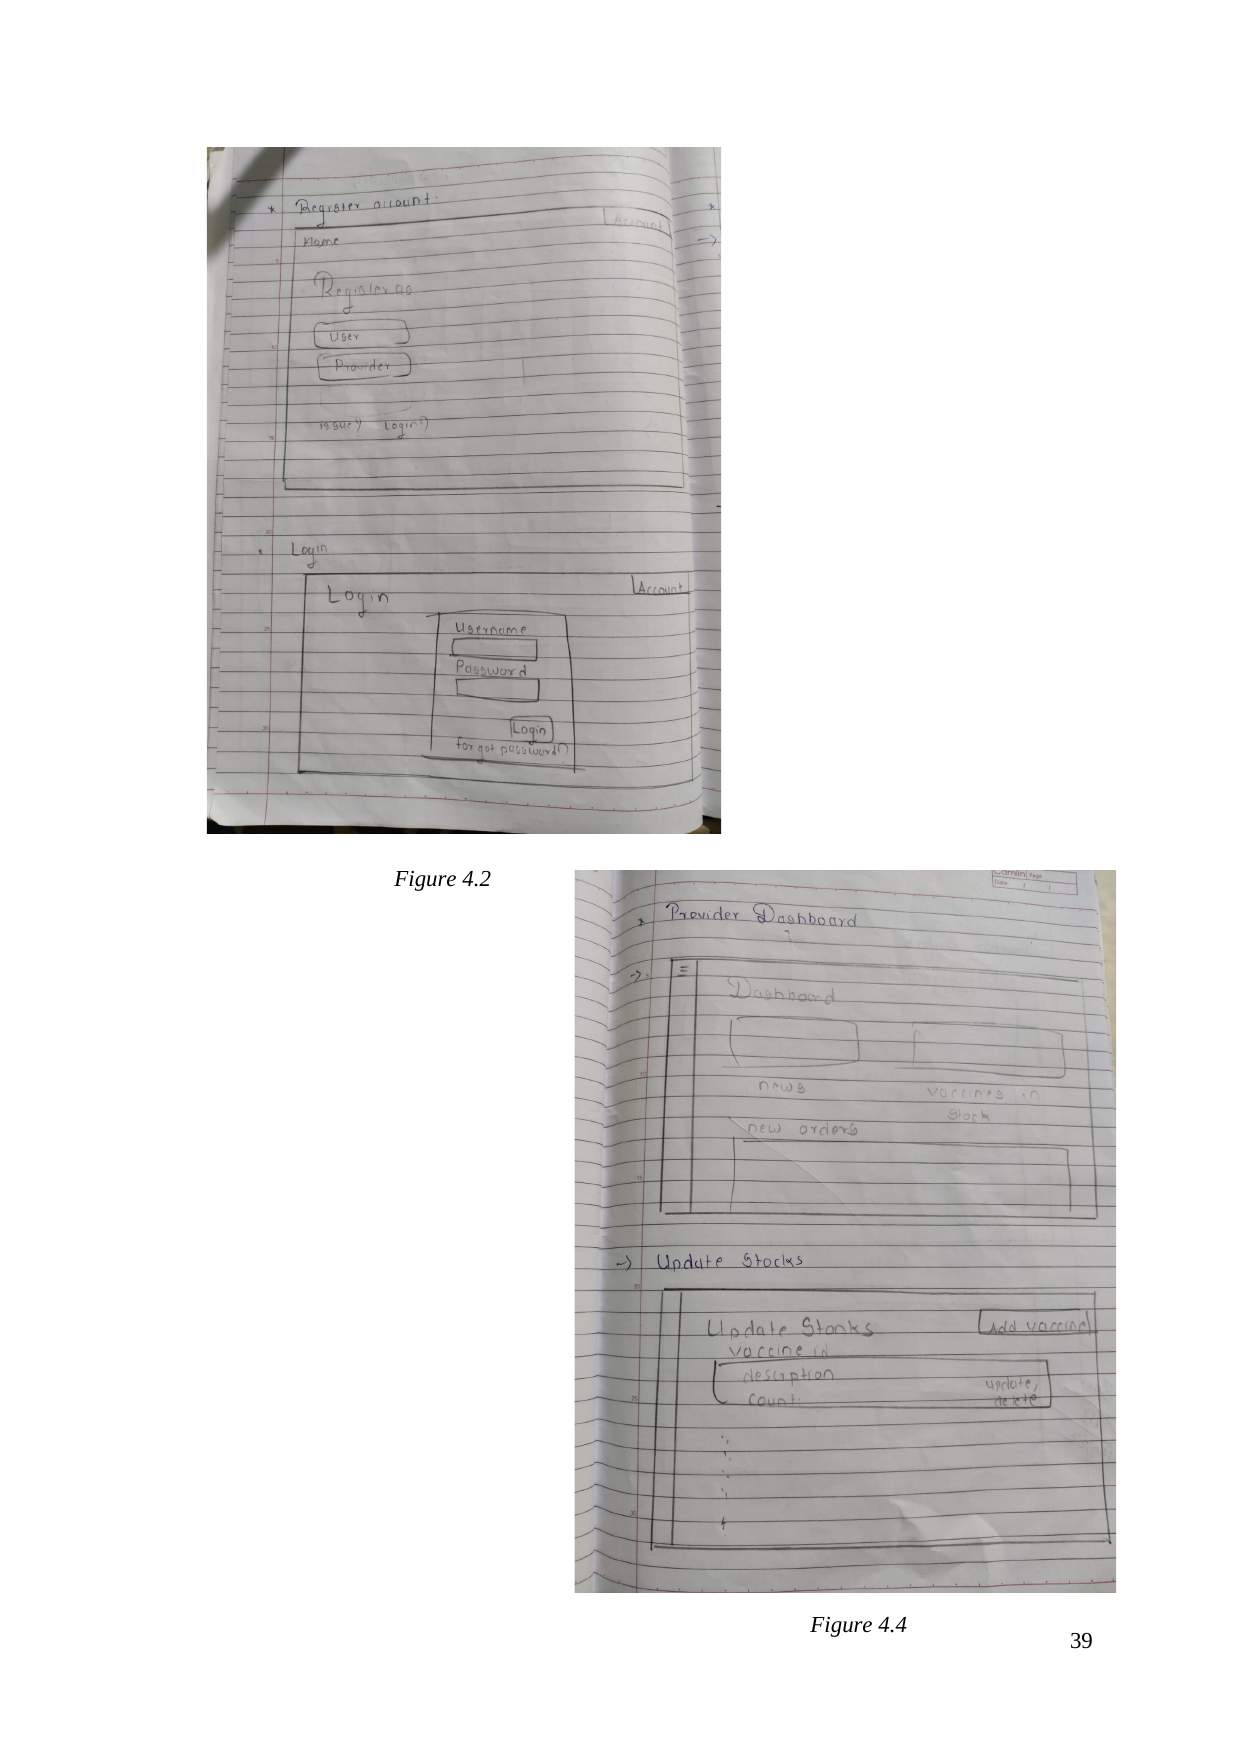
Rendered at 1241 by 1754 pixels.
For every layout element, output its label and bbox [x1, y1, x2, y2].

picture [574, 870, 1117, 1593]
picture [206, 147, 722, 834]
